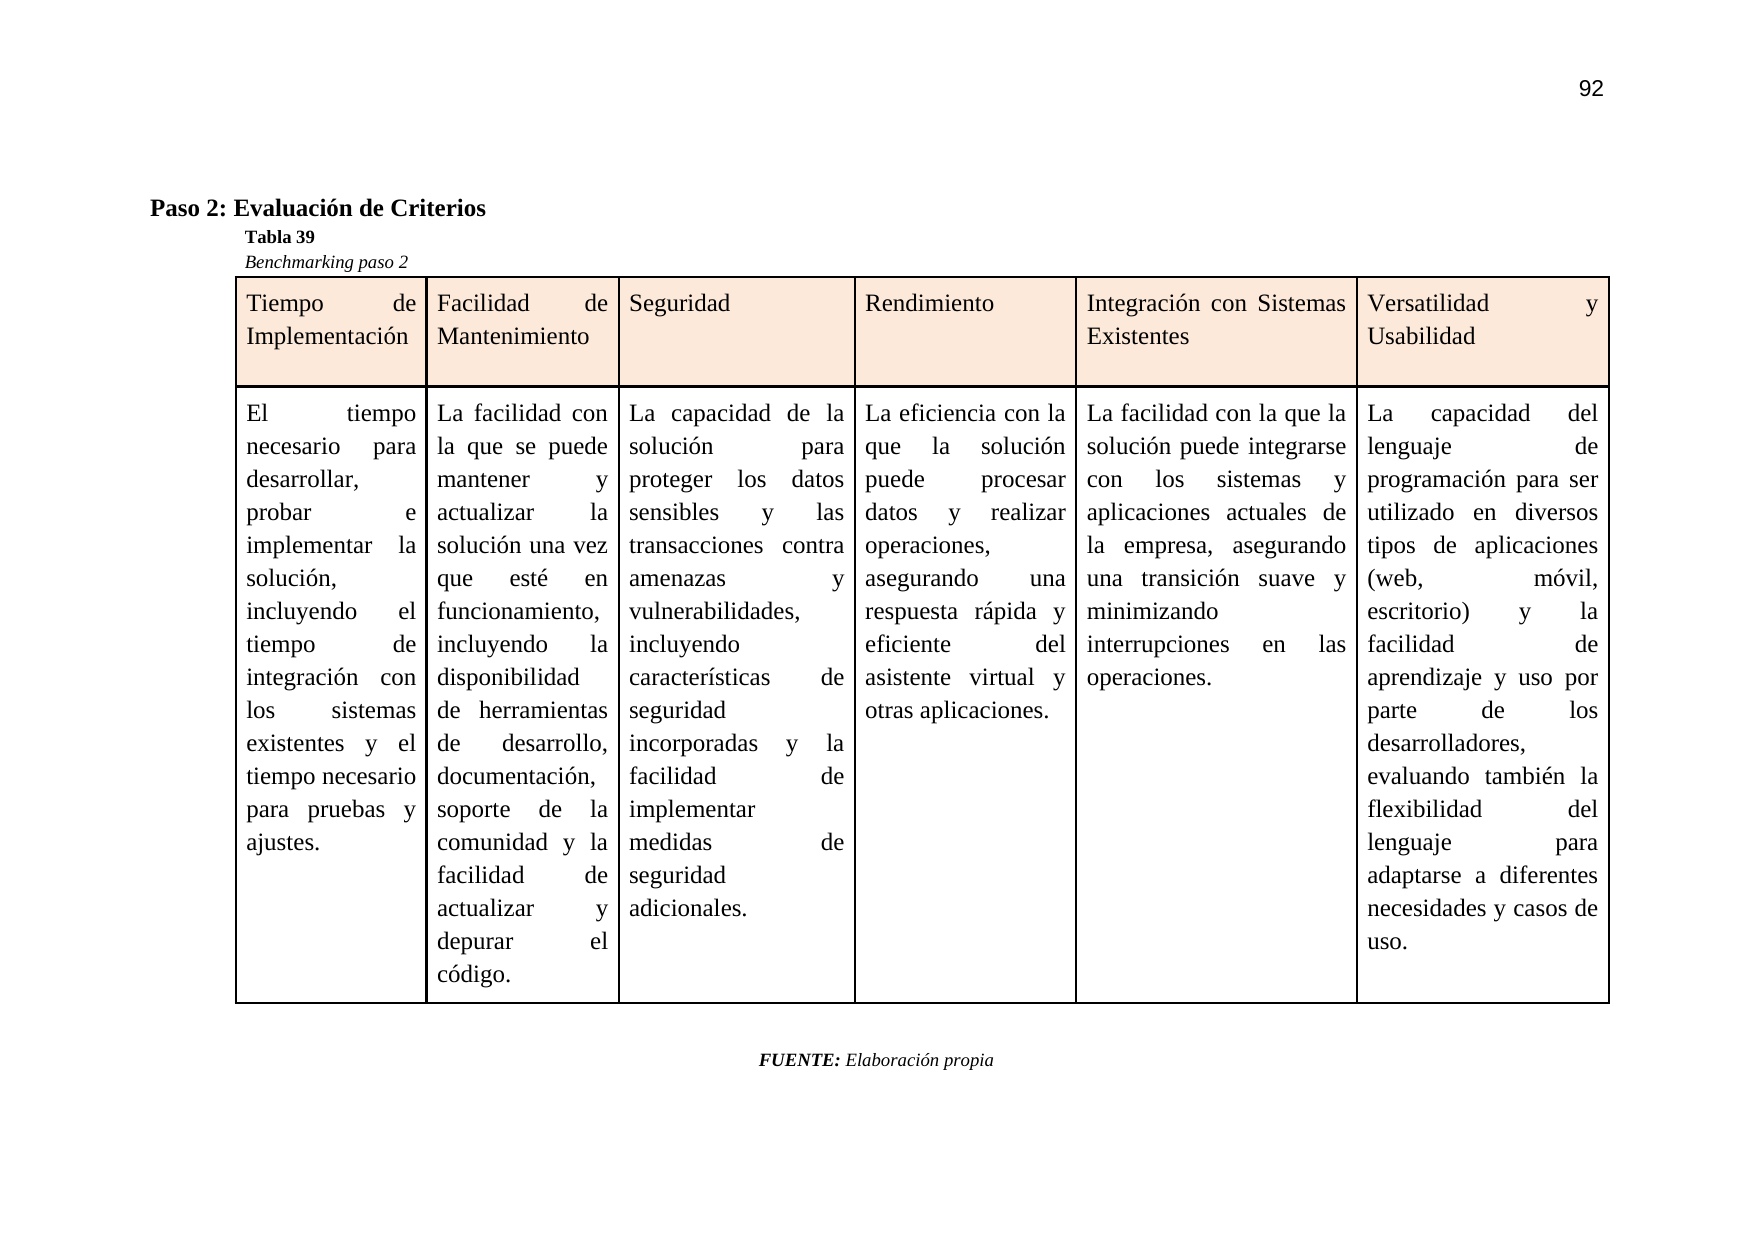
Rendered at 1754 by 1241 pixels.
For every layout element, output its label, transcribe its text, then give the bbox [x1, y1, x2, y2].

text FUENTE: Elaboración propia [150, 1049, 1604, 1071]
text Tabla 39 [244, 226, 1604, 248]
table_cell La facilidad con la que se puede mantener y actualizar la solución una vez que esté en funcionamiento, incluyendo la disponibilidad de herramientas de desarrollo, documentación, soporte de la comunidad y la facilidad de actualizar y depurar el código. [428, 388, 618, 1002]
table_header Tiempo de Implementación [237, 278, 425, 385]
table_header Versatilidad y Usabilidad [1358, 278, 1608, 385]
table_cell La eficiencia con la que la solución puede procesar datos y realizar operaciones, asegurando una respuesta rápida y eficiente del asistente virtual y otras aplicaciones. [856, 388, 1075, 1002]
table_header Integración con Sistemas Existentes [1077, 278, 1356, 385]
table_cell La capacidad del lenguaje de programación para ser utilizado en diversos tipos de aplicaciones (web, móvil, escritorio) y la facilidad de aprendizaje y uso por parte de los desarrolladores, evaluando también la flexibilidad del lenguaje para adaptarse a diferentes necesidades y casos de uso. [1358, 388, 1608, 1002]
table_header Seguridad [620, 278, 854, 385]
table_cell La facilidad con la que la solución puede integrarse con los sistemas y aplicaciones actuales de la empresa, asegurando una transición suave y minimizando interrupciones en las operaciones. [1077, 388, 1356, 1002]
text Benchmarking paso 2 [244, 251, 1604, 272]
table_header Rendimiento [856, 278, 1075, 385]
table_cell El tiempo necesario para desarrollar, probar e implementar la solución, incluyendo el tiempo de integración con los sistemas existentes y el tiempo necesario para pruebas y ajustes. [237, 388, 425, 1002]
text Paso 2: Evaluación de Criterios [150, 193, 1604, 222]
table_cell La capacidad de la solución para proteger los datos sensibles y las transacciones contra amenazas y vulnerabilidades, incluyendo características de seguridad incorporadas y la facilidad de implementar medidas de seguridad adicionales. [620, 388, 854, 1002]
table_header Facilidad de Mantenimiento [428, 278, 618, 385]
